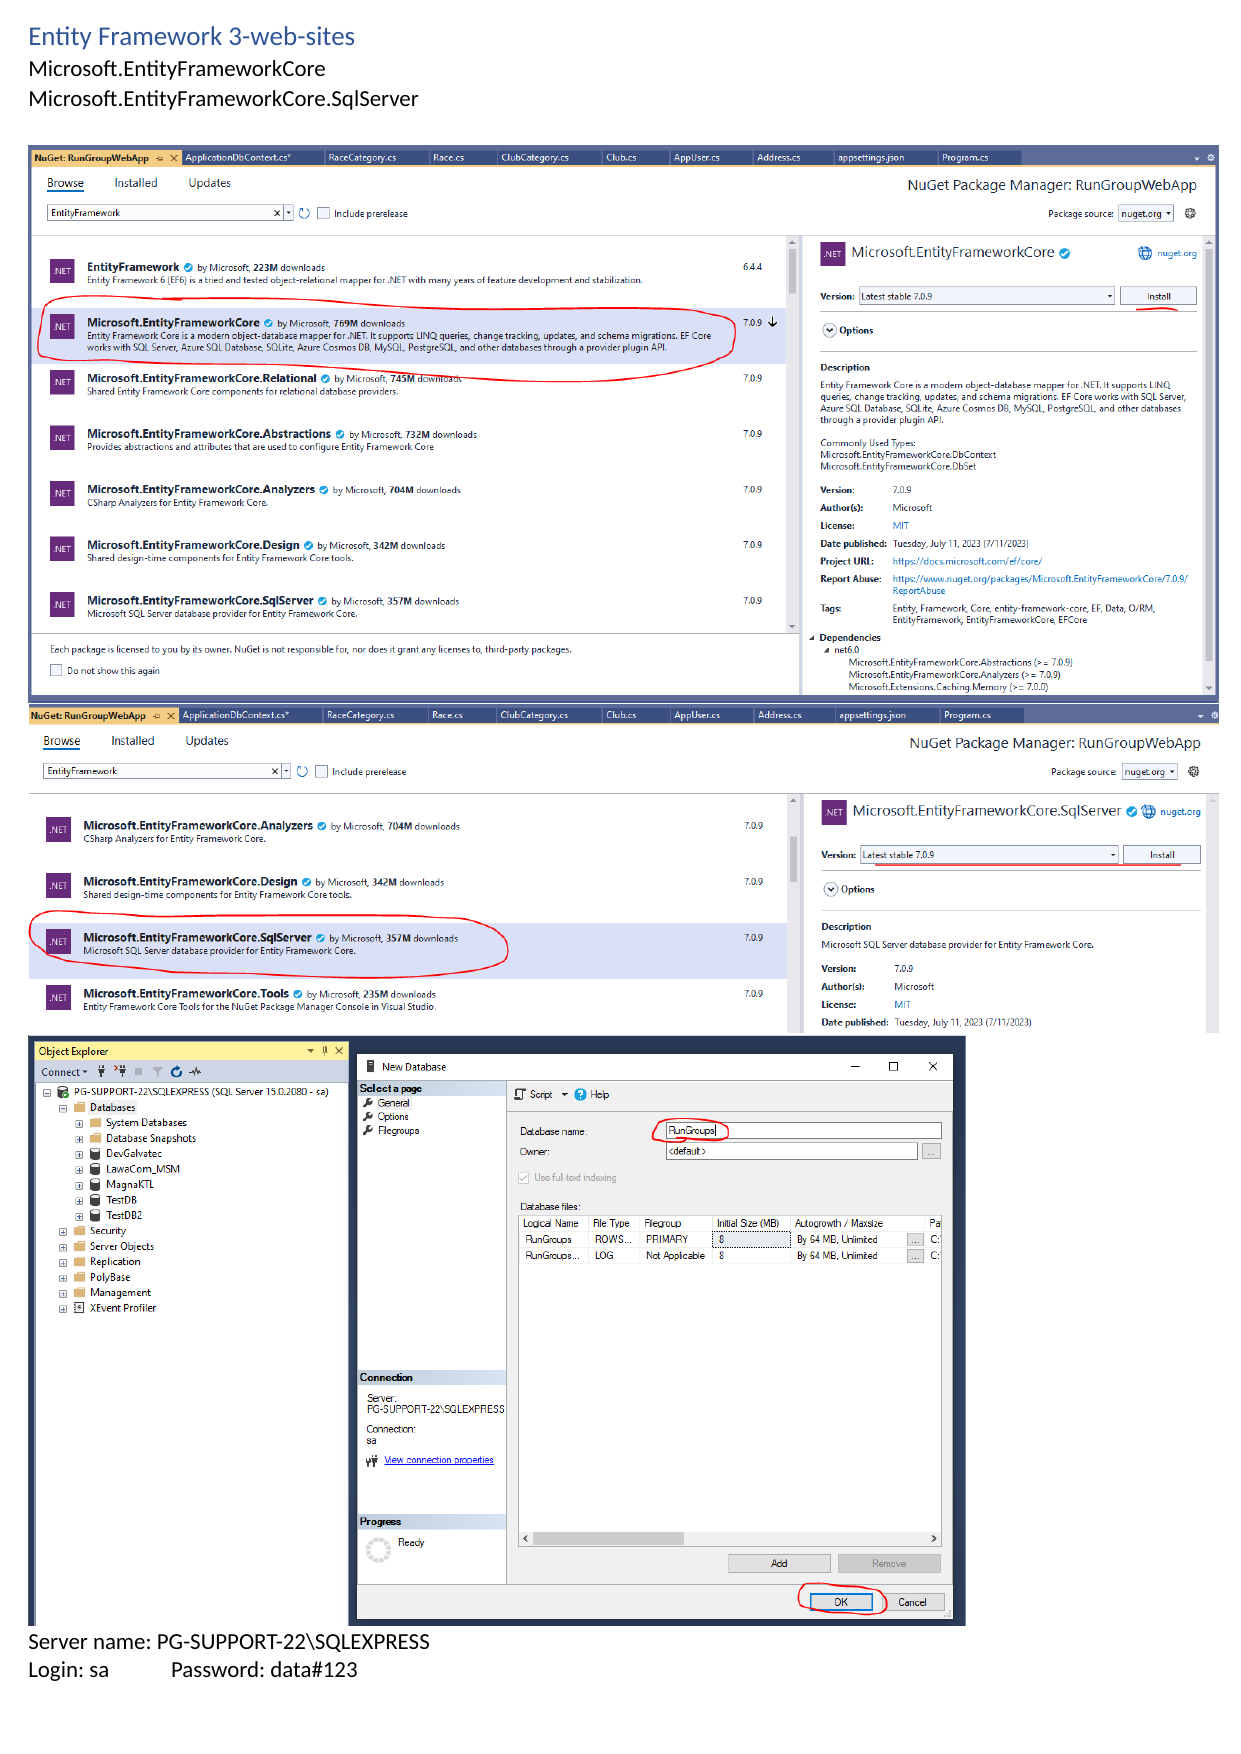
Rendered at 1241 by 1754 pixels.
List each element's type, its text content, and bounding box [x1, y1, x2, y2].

subtitle Entity Framework 3-web-sites [28, 19, 1219, 52]
text Microsoft.EntityFrameworkCore [28, 54, 1219, 82]
text Microsoft.EntityFrameworkCore.SqlServer [28, 84, 1219, 113]
picture [28, 704, 1219, 1033]
picture [28, 1035, 966, 1626]
picture [28, 145, 1219, 703]
text Login: sa Password: data#123 [28, 1655, 1219, 1683]
text Server name: PG-SUPPORT-22\SQLEXPRESS [28, 1627, 1219, 1655]
